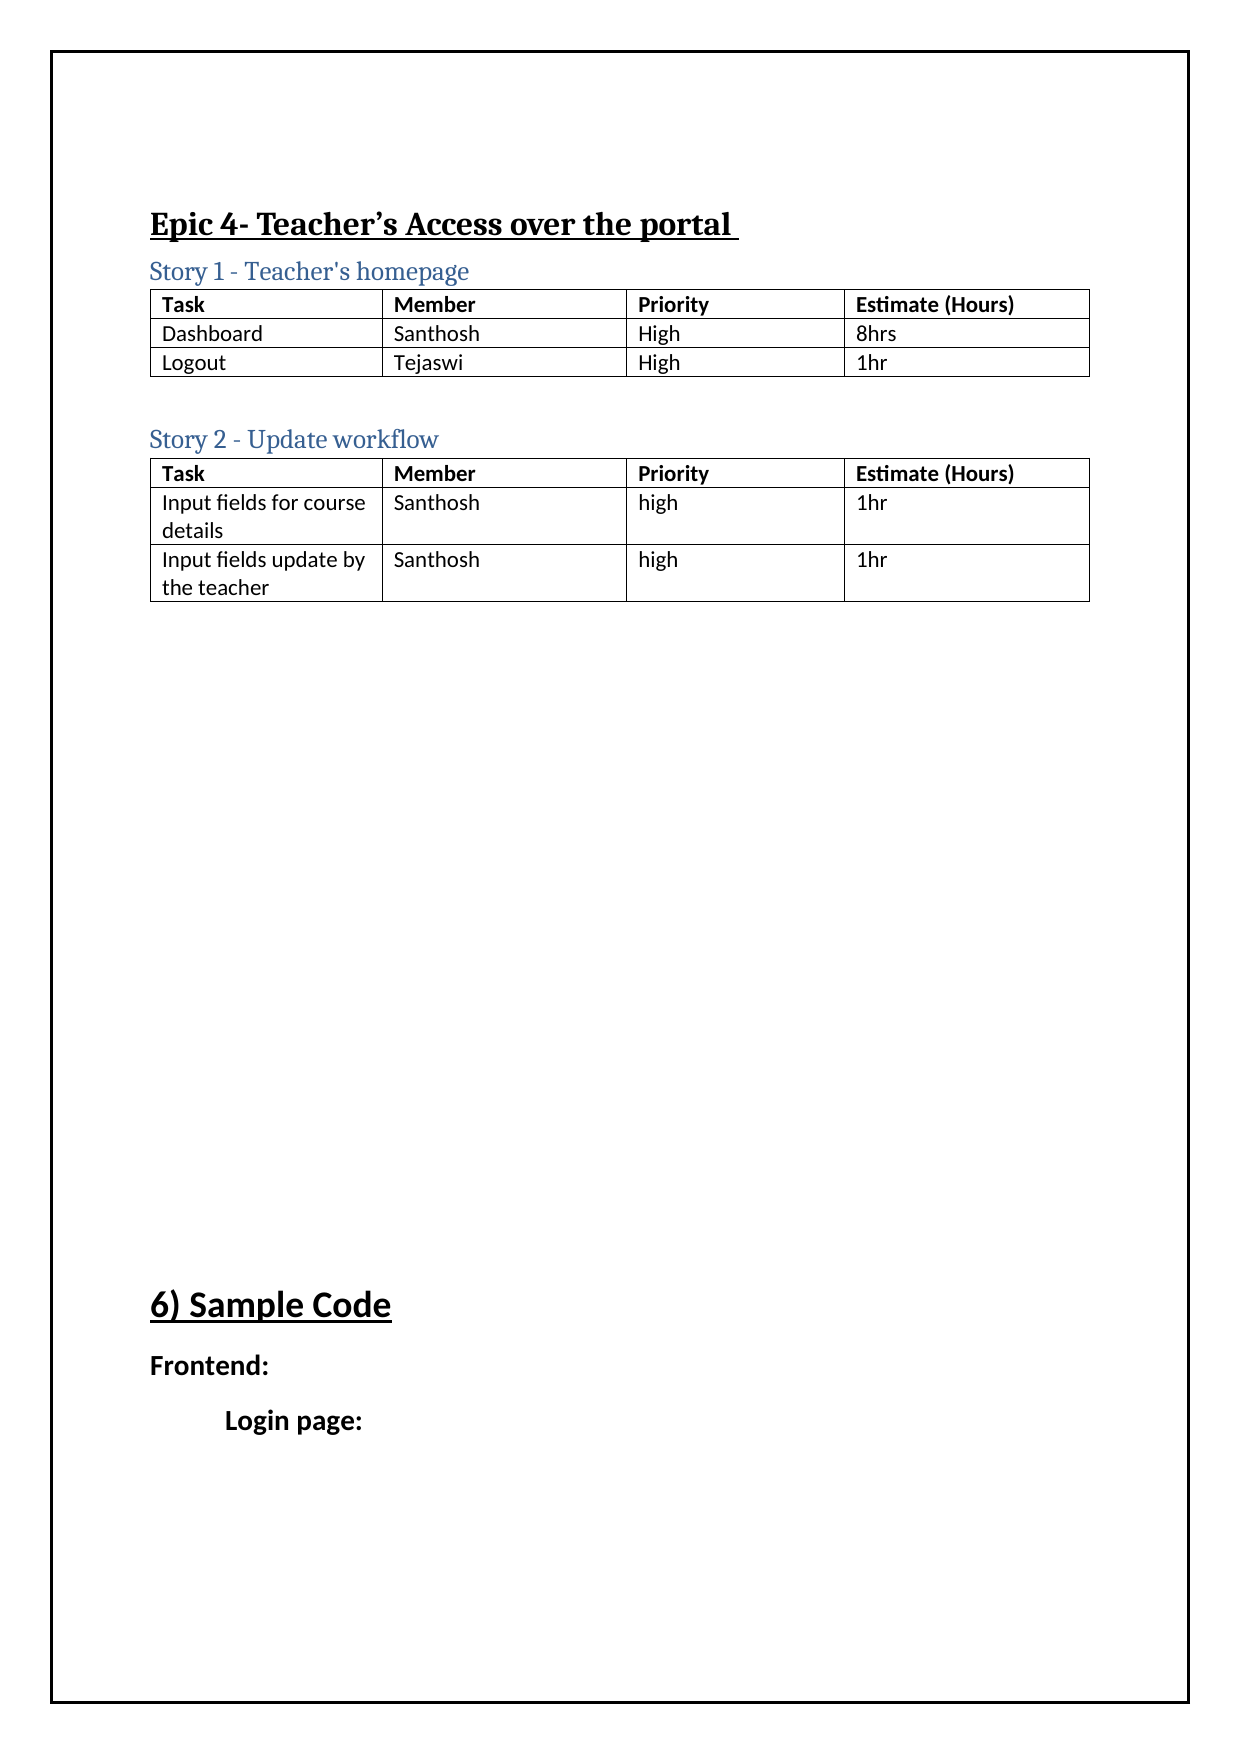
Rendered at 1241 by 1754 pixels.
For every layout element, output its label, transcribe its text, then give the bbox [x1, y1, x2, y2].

subtitle Story 1 - Teacher's homepage [150, 256, 1090, 287]
text Frontend: [150, 1347, 1090, 1383]
table_header Priority [627, 290, 844, 318]
table_cell Input fields for course details [151, 488, 382, 544]
table_header Member [383, 290, 626, 318]
table_header Priority [627, 459, 844, 487]
subtitle Epic 4- Teacher’s Access over the portal [150, 205, 1090, 243]
table_header Task [151, 290, 382, 318]
table_cell 1hr [845, 545, 1089, 601]
table_cell 1hr [845, 488, 1089, 544]
table_header Estimate (Hours) [845, 290, 1089, 318]
table_cell 1hr [845, 348, 1089, 376]
table_cell Logout [151, 348, 382, 376]
table_cell Santhosh [383, 488, 626, 544]
table_cell 8hrs [845, 319, 1089, 347]
table_cell high [627, 488, 844, 544]
table_cell Input fields update by the teacher [151, 545, 382, 601]
table_cell high [627, 545, 844, 601]
table_header Estimate (Hours) [845, 459, 1089, 487]
table_cell Dashboard [151, 319, 382, 347]
text Login page: [150, 1402, 1090, 1438]
text 6) Sample Code [150, 1281, 1090, 1327]
subtitle Story 2 - Update workflow [150, 424, 1090, 455]
table_cell Santhosh [383, 319, 626, 347]
table_cell High [627, 319, 844, 347]
table_header Task [151, 459, 382, 487]
table_cell Santhosh [383, 545, 626, 601]
table_cell High [627, 348, 844, 376]
table_cell Tejaswi [383, 348, 626, 376]
table_header Member [383, 459, 626, 487]
